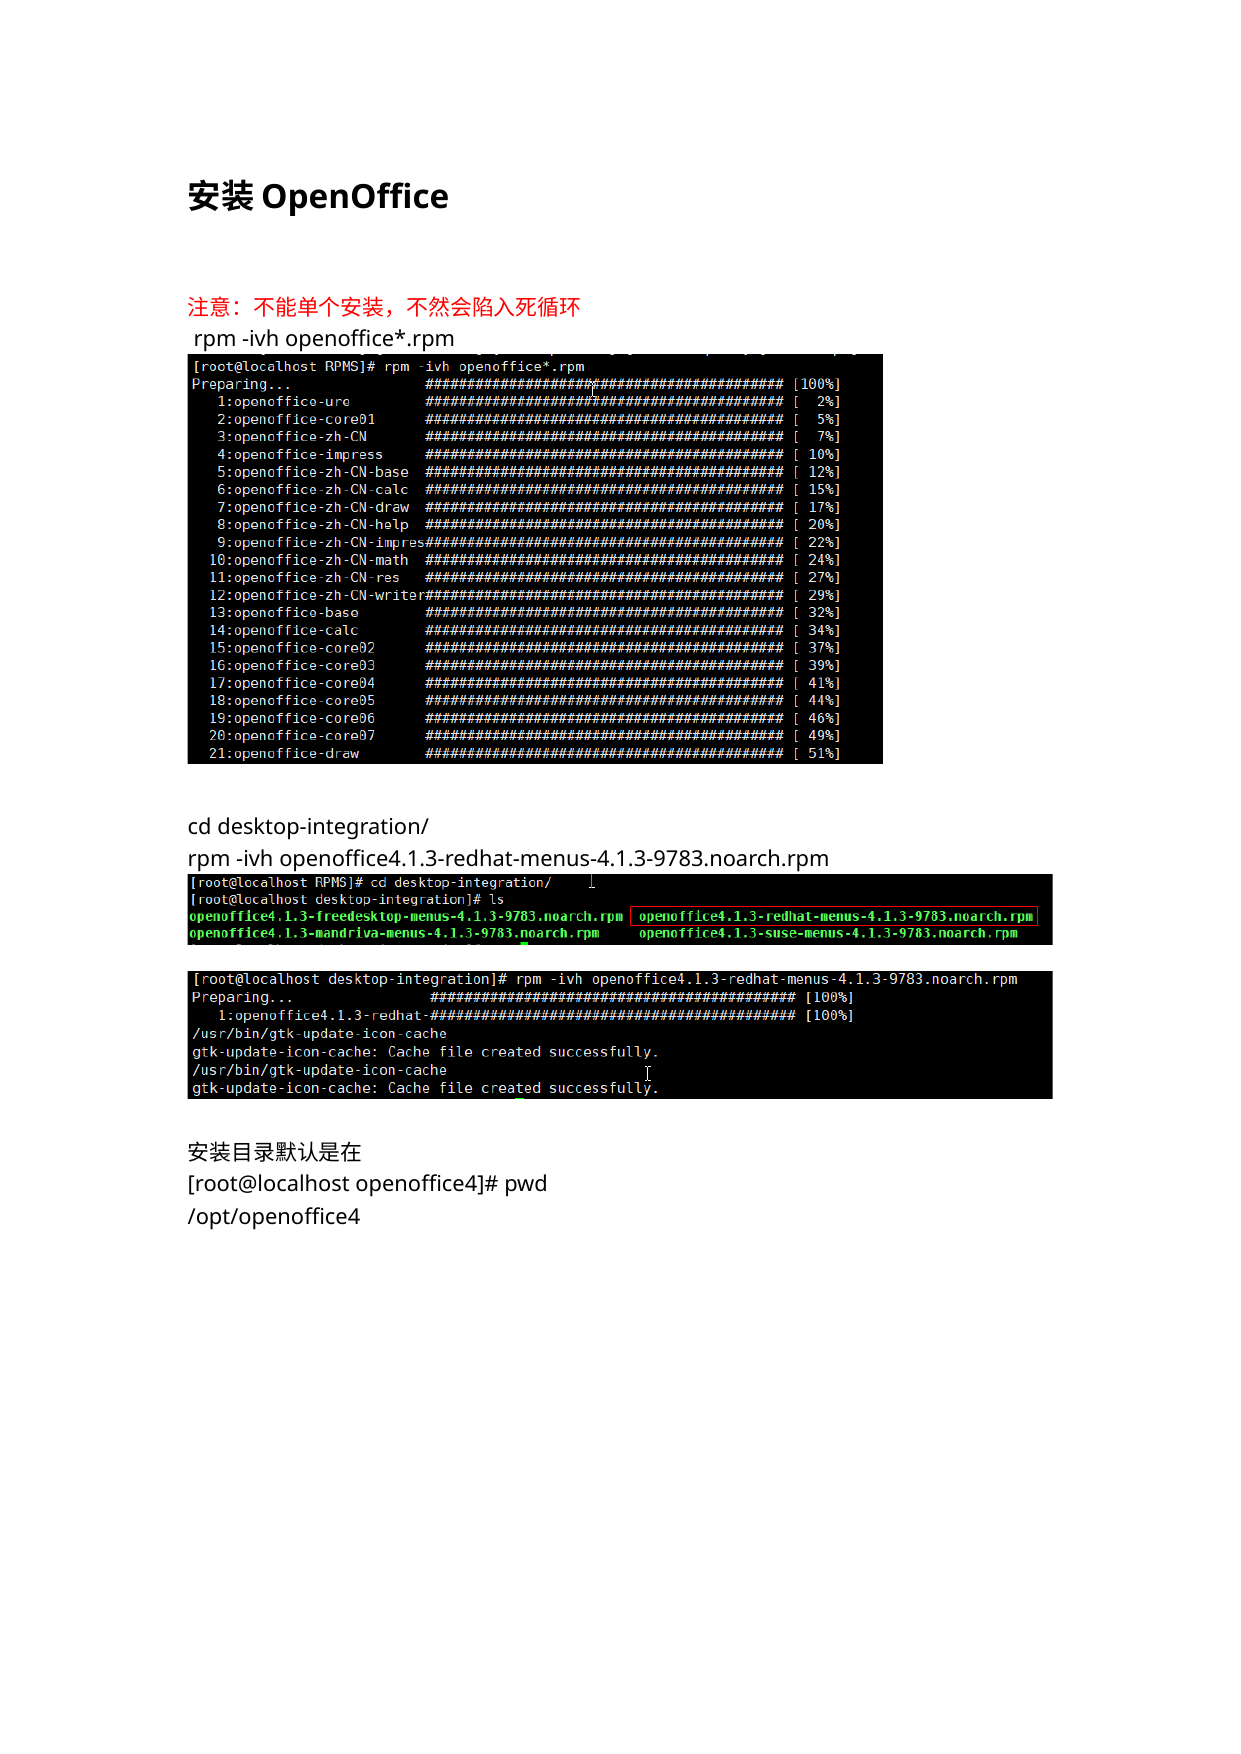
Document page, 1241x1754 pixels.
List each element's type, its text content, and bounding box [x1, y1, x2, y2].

text 注意：不能单个安装，不然会陷入死循环 [187, 289, 1053, 322]
subtitle 安装OpenOffice [187, 162, 1053, 227]
text cd desktop-integration/ [187, 809, 1053, 842]
text [root@localhost openoffice4]# pwd [187, 1167, 1053, 1199]
text /opt/openoffice4 [187, 1199, 1053, 1232]
picture [187, 971, 1053, 1099]
text rpm -ivh openoffice4.1.3-redhat-menus-4.1.3-9783.noarch.rpm [187, 842, 1053, 874]
picture [187, 354, 883, 764]
picture [187, 874, 1053, 945]
text 安装目录默认是在 [187, 1134, 1053, 1167]
text rpm -ivh openoffice*.rpm [187, 322, 1053, 354]
